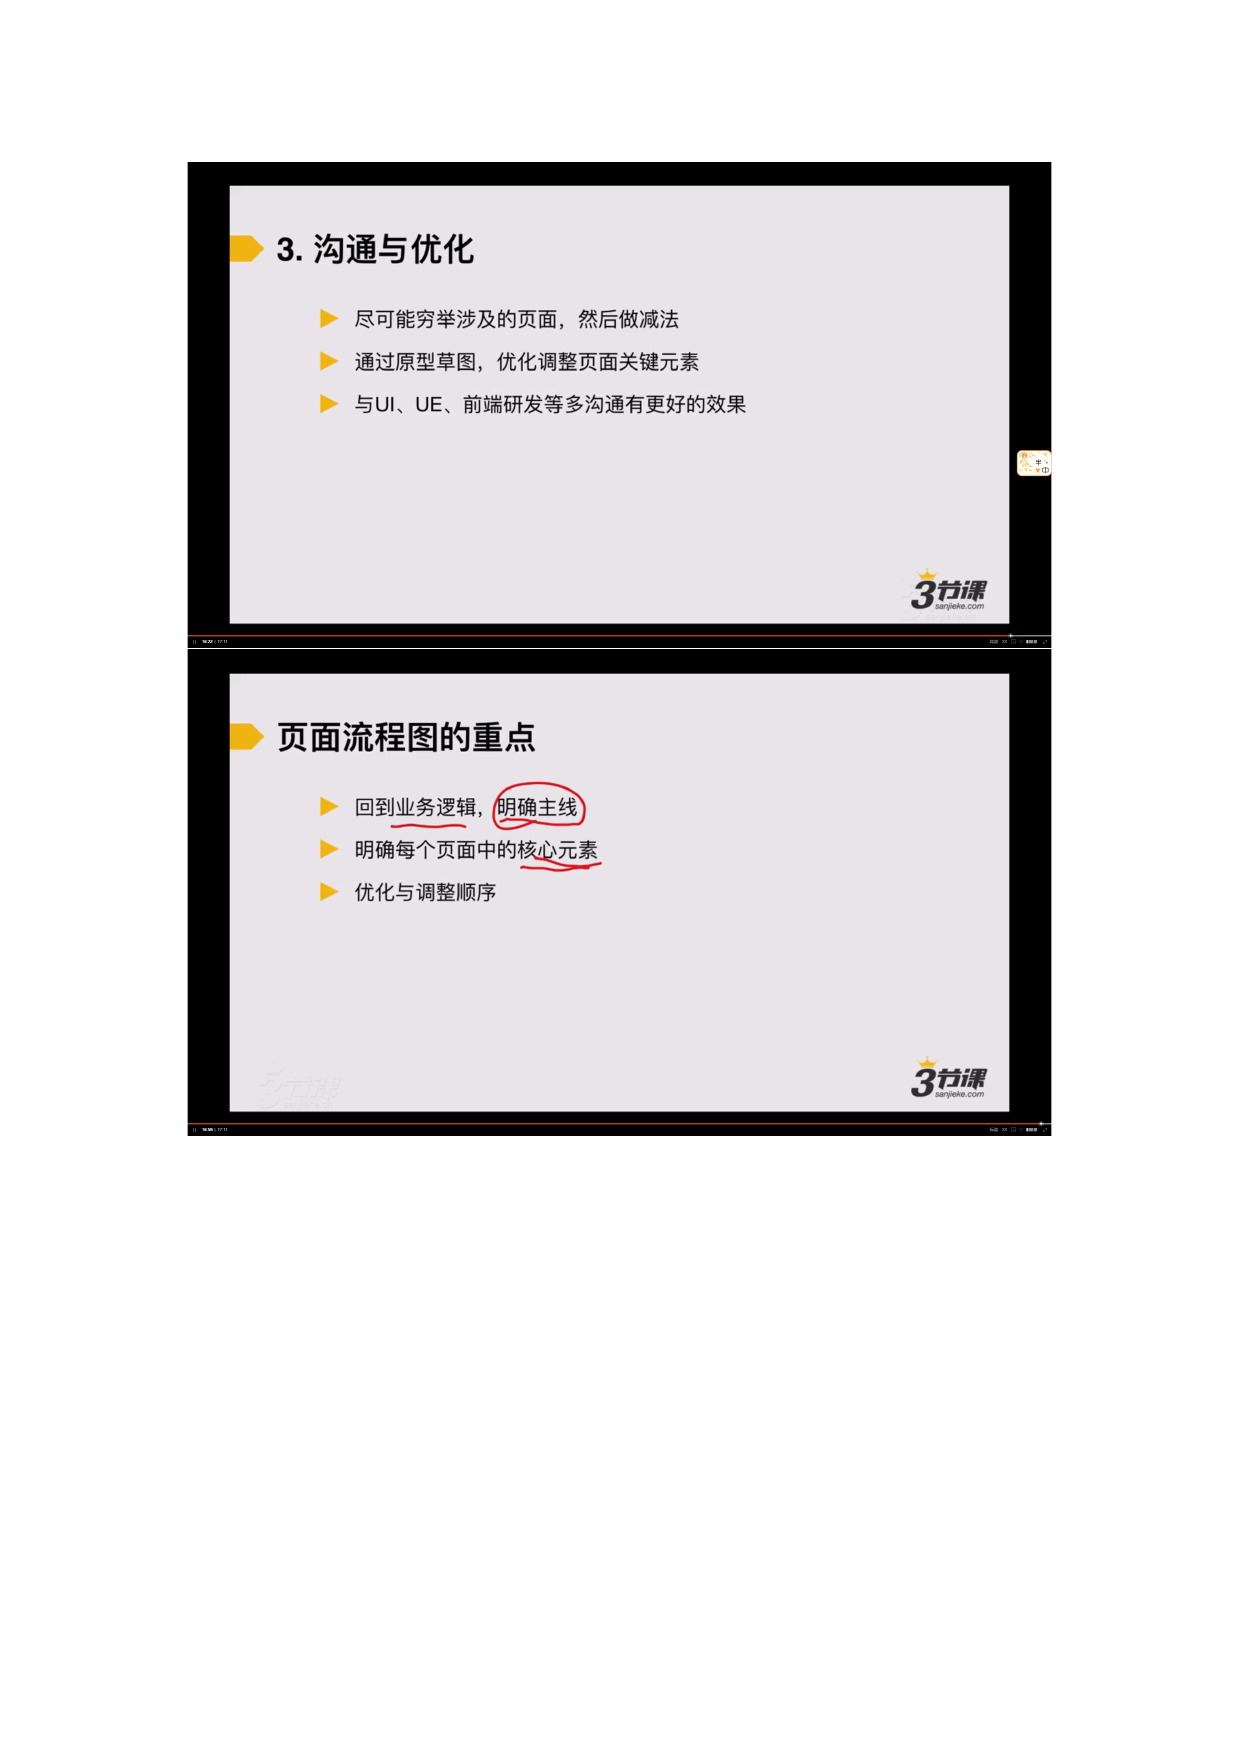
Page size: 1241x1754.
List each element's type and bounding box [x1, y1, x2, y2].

picture [187, 162, 1052, 648]
picture [187, 649, 1052, 1136]
